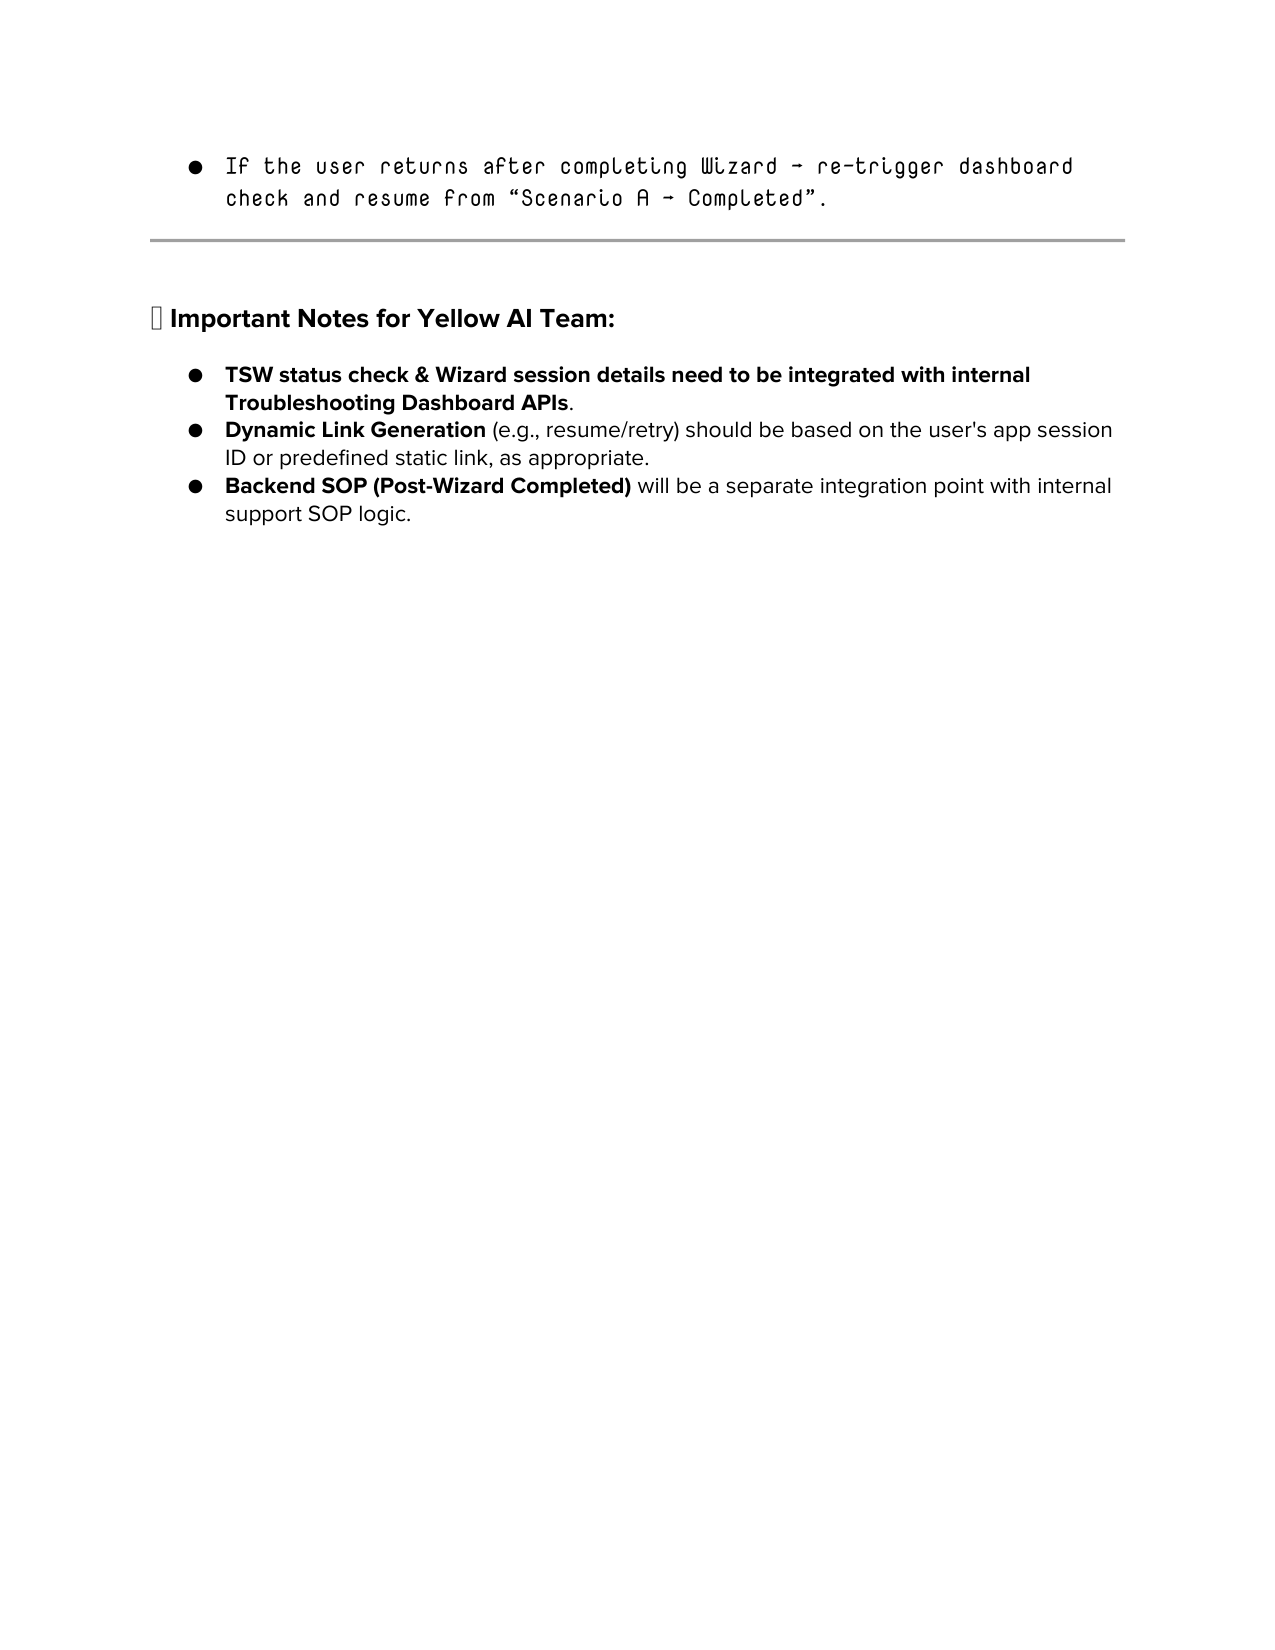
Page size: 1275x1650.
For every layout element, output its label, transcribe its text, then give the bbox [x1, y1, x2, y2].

list If the user returns after completing Wizard → re-trigger dashboard check and resume from “Scenario A → Completed”. [187, 150, 1125, 214]
list TSW status check & Wizard session details need to be integrated with internal Troubleshooting Dashboard APIs. [187, 361, 1125, 417]
list Dynamic Link Generation (e.g., resume/retry) should be based on the user's app session ID or predefined static link, as appropriate. [187, 417, 1125, 473]
list Backend SOP (Post-Wizard Completed) will be a separate integration point with internal support SOP logic. [187, 473, 1125, 528]
subtitle 📌 Important Notes for Yellow AI Team: [150, 303, 1125, 336]
